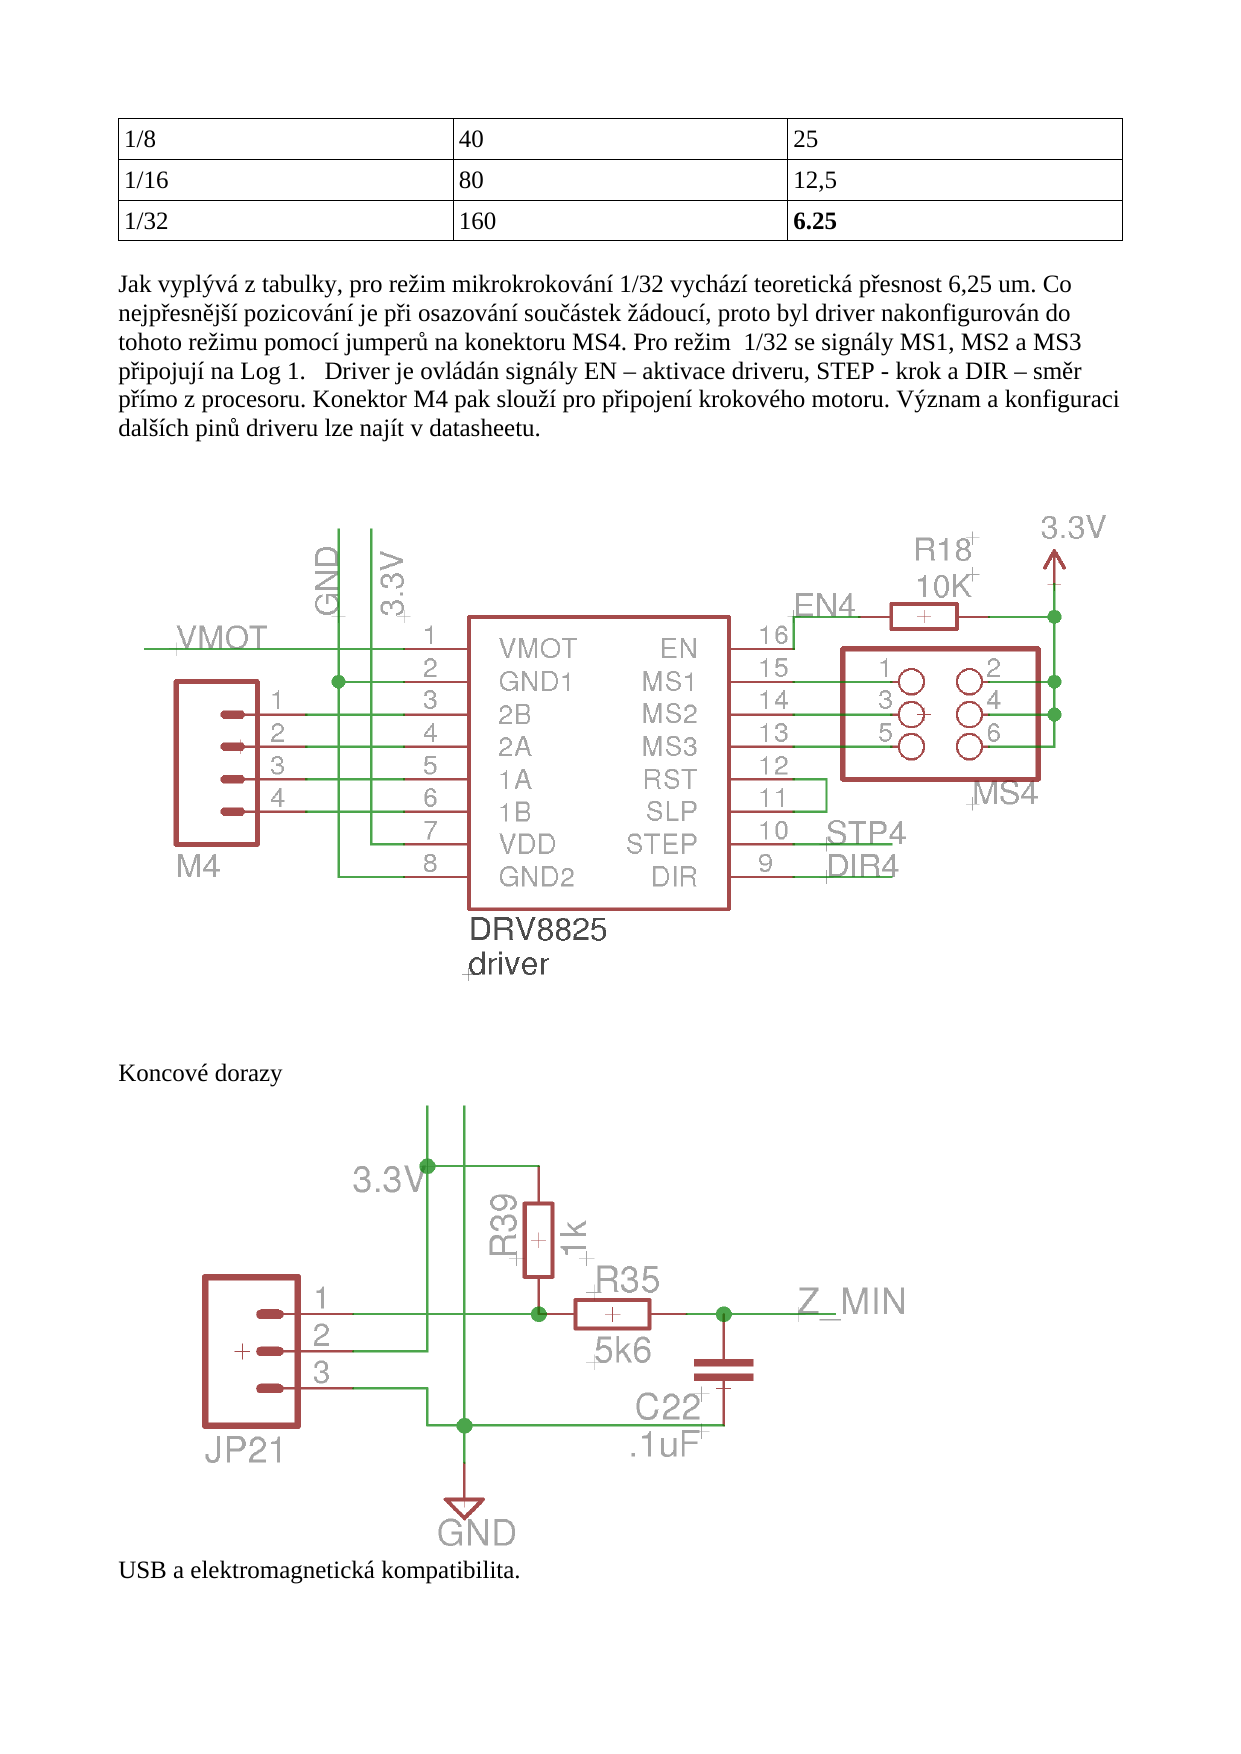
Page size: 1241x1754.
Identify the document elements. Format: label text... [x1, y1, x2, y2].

table_cell 25 [788, 119, 1122, 159]
text Jak vyplývá z tabulky, pro režim mikrokrokování 1/32 vychází teoretická přesnost 6,25 um. Co nejpřesnější pozicování je při osazování součástek žádoucí, proto byl driver nakonfigurován do tohoto režimu pomocí jumperů na konektoru MS4. Pro režim 1/32 se signály MS1, MS2 a MS3 připojují na Log 1. Driver je ovládán signály EN – aktivace driveru, STEP - krok a DIR – směr přímo z procesoru. Konektor M4 pak slouží pro připojení krokového motoru. Význam a konfiguraci dalších pinů driveru lze najít v datasheetu. [118, 269, 1122, 442]
table_cell 1/16 [119, 160, 453, 199]
table_cell 160 [454, 201, 787, 240]
table_cell 1/32 [119, 201, 453, 240]
picture [118, 499, 1123, 1001]
table_cell 40 [454, 119, 787, 159]
table_cell 12,5 [788, 160, 1122, 199]
table_cell 80 [454, 160, 787, 199]
table_cell 1/8 [119, 119, 453, 159]
picture [171, 1095, 923, 1556]
text Koncové dorazy [118, 1058, 1122, 1087]
table_cell 6.25 [788, 201, 1122, 240]
